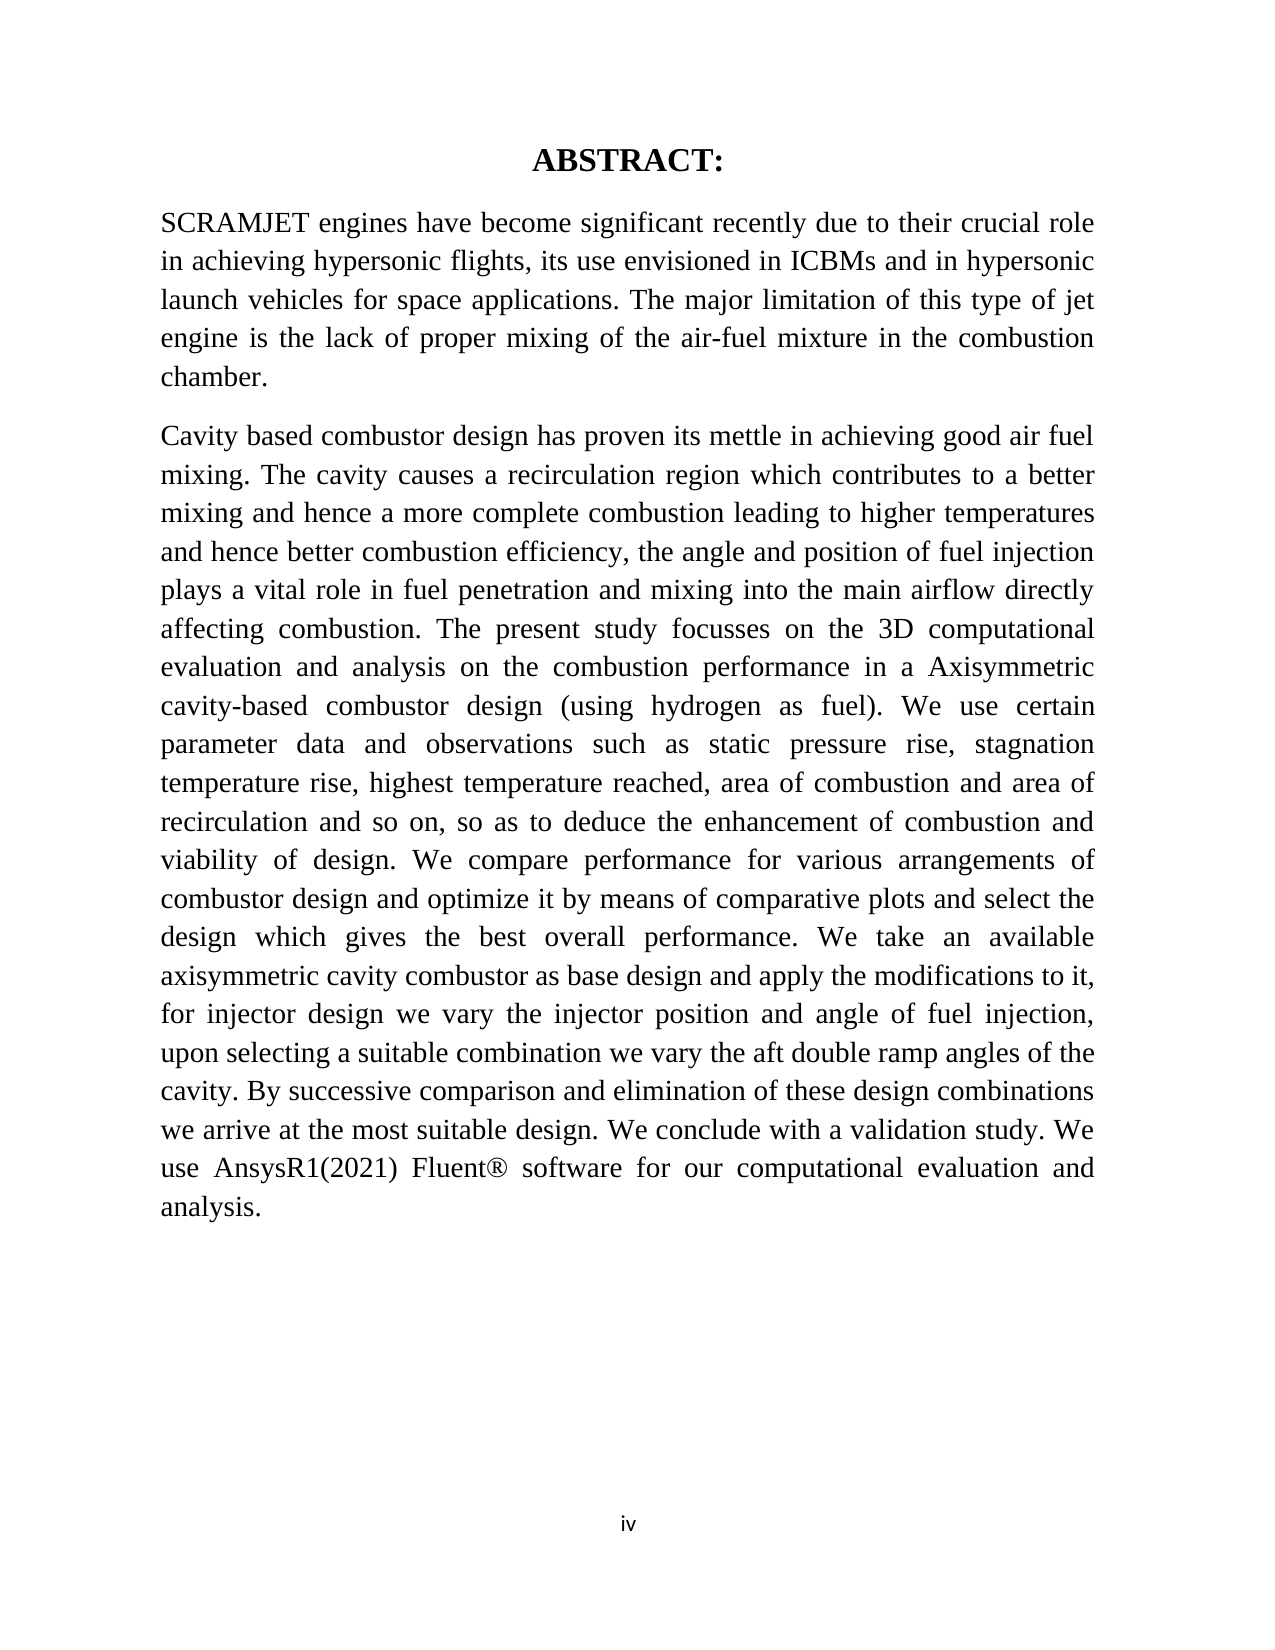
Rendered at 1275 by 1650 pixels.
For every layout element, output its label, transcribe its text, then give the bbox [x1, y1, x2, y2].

text Cavity based combustor design has proven its mettle in achieving good air fuel mixing. The cavity causes a recirculation region which contributes to a better mixing and hence a more complete combustion leading to higher temperatures and hence better combustion efficiency, the angle and position of fuel injection plays a vital role in fuel penetration and mixing into the main airflow directly affecting combustion. The present study focusses on the 3D computational evaluation and analysis on the combustion performance in a Axisymmetric cavity-based combustor design (using hydrogen as fuel). We use certain parameter data and observations such as static pressure rise, stagnation temperature rise, highest temperature reached, area of combustion and area of recirculation and so on, so as to deduce the enhancement of combustion and viability of design. We compare performance for various arrangements of combustor design and optimize it by means of comparative plots and select the design which gives the best overall performance. We take an available axisymmetric cavity combustor as base design and apply the modifications to it, for injector design we vary the injector position and angle of fuel injection, upon selecting a suitable combination we vary the aft double ramp angles of the cavity. By successive comparison and elimination of these design combinations we arrive at the most suitable design. We conclude with a validation study. We use AnsysR1(2021) Fluent® software for our computational evaluation and analysis. [160, 418, 1096, 1223]
text ABSTRACT: [160, 140, 1096, 178]
text SCRAMJET engines have become significant recently due to their crucial role in achieving hypersonic flights, its use envisioned in ICBMs and in hypersonic launch vehicles for space applications. The major limitation of this type of jet engine is the lack of proper mixing of the air-fuel mixture in the combustion chamber. [160, 205, 1096, 392]
